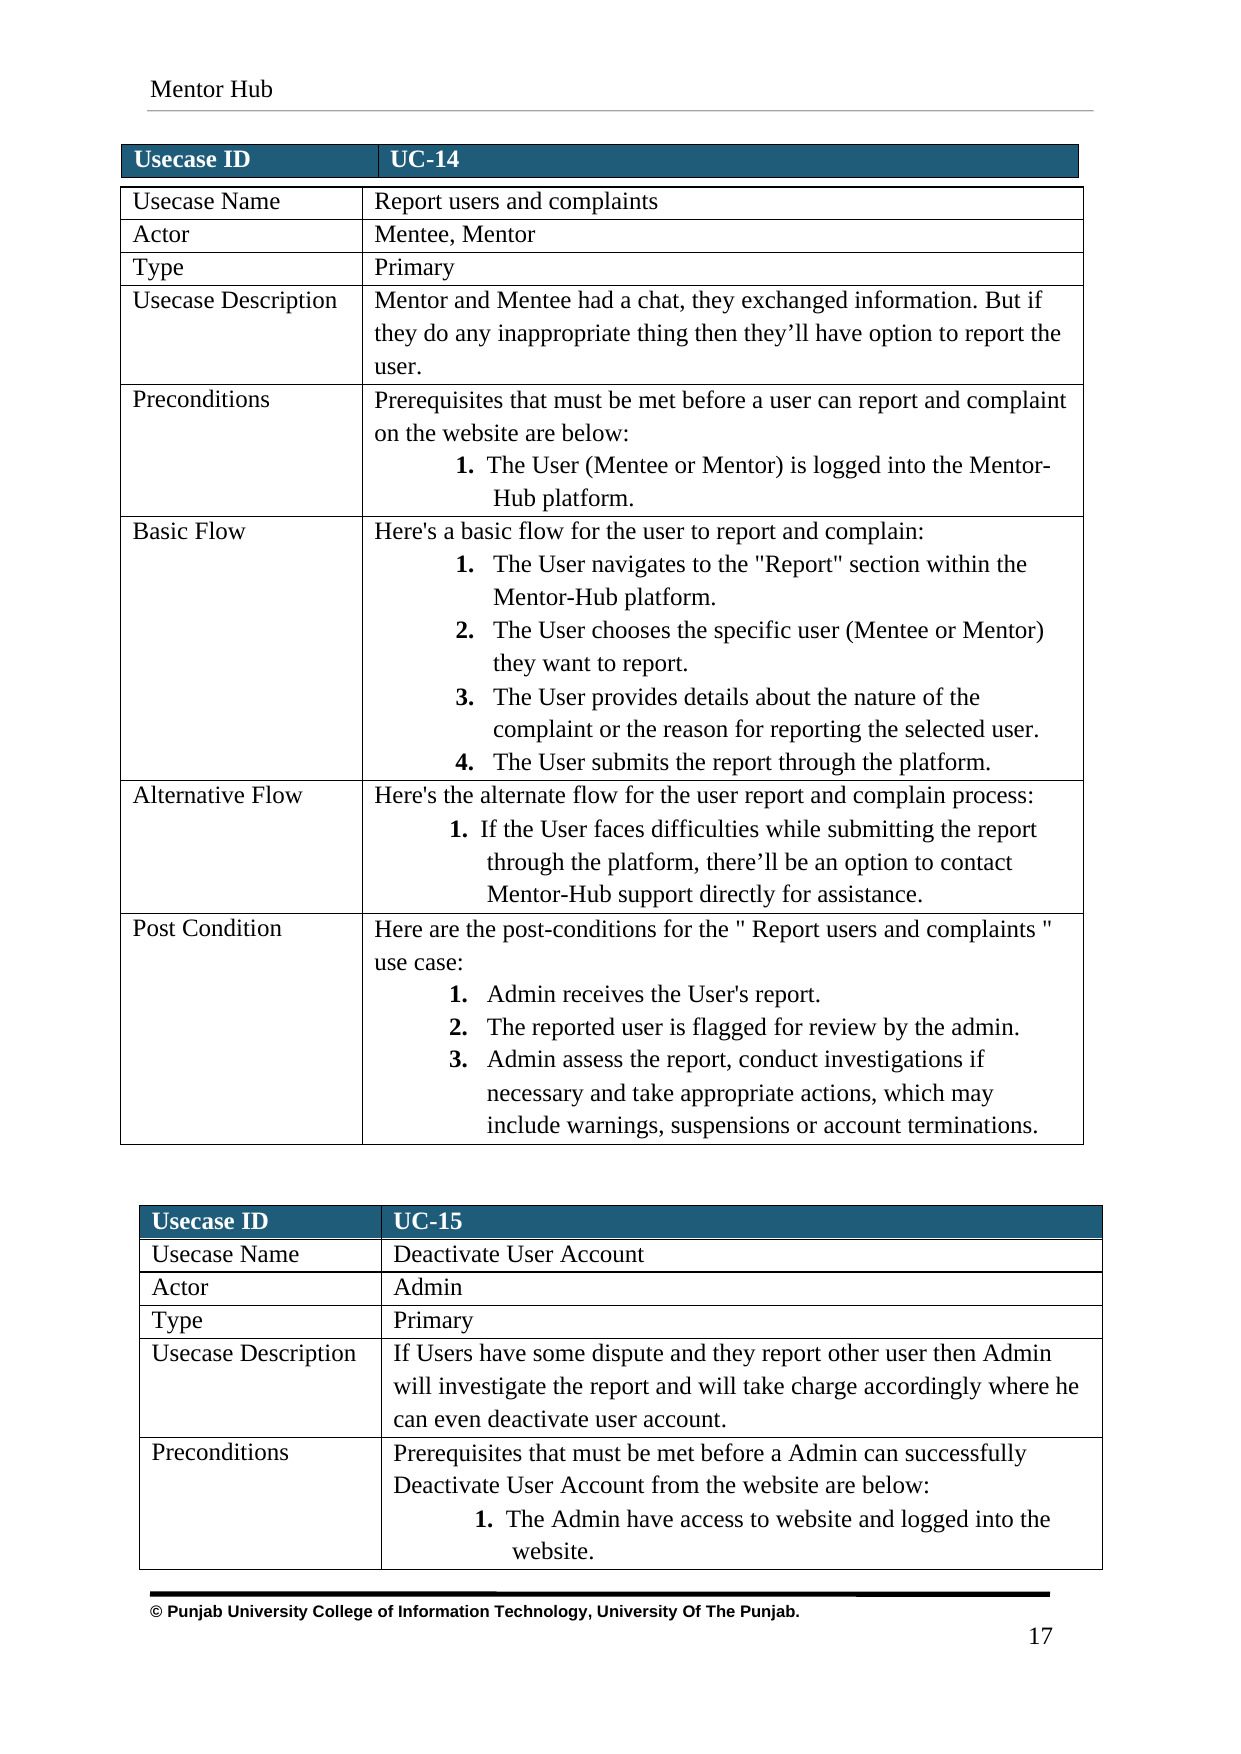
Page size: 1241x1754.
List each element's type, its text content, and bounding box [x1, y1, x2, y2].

table_header UC-14 [379, 145, 1078, 177]
table_cell Usecase Description [121, 286, 362, 384]
table_header UC-15 [382, 1206, 1102, 1238]
table_header Usecase ID [140, 1206, 381, 1238]
table_cell Actor [121, 220, 362, 252]
table_cell Alternative Flow [121, 781, 362, 913]
table_cell Here's the alternate flow for the user report and complain process: 1. If the User faces difficulties while submitting the report through the platform, there’ll be an option to contact Mentor-Hub support directly for assistance. [363, 781, 1083, 913]
table_cell Post Condition [121, 914, 362, 1144]
table_cell If Users have some dispute and they report other user then Admin will investigate the report and will take charge accordingly where he can even deactivate user account. [382, 1339, 1102, 1437]
table_cell Prerequisites that must be met before a user can report and complaint on the website are below: 1. The User (Mentee or Mentor) is logged into the Mentor- Hub platform. [363, 385, 1083, 516]
table_cell Preconditions [140, 1438, 381, 1569]
table_cell Type [121, 253, 362, 285]
table_cell Mentee, Mentor [363, 220, 1083, 252]
table_cell Here are the post-conditions for the " Report users and complaints " use case: Admin receives the User's report. The reported user is flagged for review by the admin. Admin assess the report, conduct investigations if necessary and take appropriate actions, which may include warnings, suspensions or account terminations. [363, 914, 1083, 1144]
table_cell Basic Flow [121, 517, 362, 780]
table_cell Primary [382, 1306, 1102, 1337]
table_cell Deactivate User Account [382, 1240, 1102, 1271]
table_cell Actor [140, 1273, 381, 1304]
table_cell Primary [363, 253, 1083, 285]
table_cell Preconditions [121, 385, 362, 516]
table_cell Usecase Description [140, 1339, 381, 1437]
table_header Usecase ID [122, 145, 378, 177]
table_cell Type [140, 1306, 381, 1337]
table_header Usecase Name [121, 188, 362, 219]
table_header Report users and complaints [363, 188, 1083, 219]
table_cell Here's a basic flow for the user to report and complain: The User navigates to the "Report" section within the Mentor-Hub platform. The User chooses the specific user (Mentee or Mentor) they want to report. The User provides details about the nature of the complaint or the reason for reporting the selected user. The User submits the report through the platform. [363, 517, 1083, 780]
table_cell Usecase Name [140, 1240, 381, 1271]
table_cell Admin [382, 1273, 1102, 1304]
table_cell Prerequisites that must be met before a Admin can successfully Deactivate User Account from the website are below: 1. The Admin have access to website and logged into the website. [382, 1438, 1102, 1569]
table_cell Mentor and Mentee had a chat, they exchanged information. But if they do any inappropriate thing then they’ll have option to report the user. [363, 286, 1083, 384]
